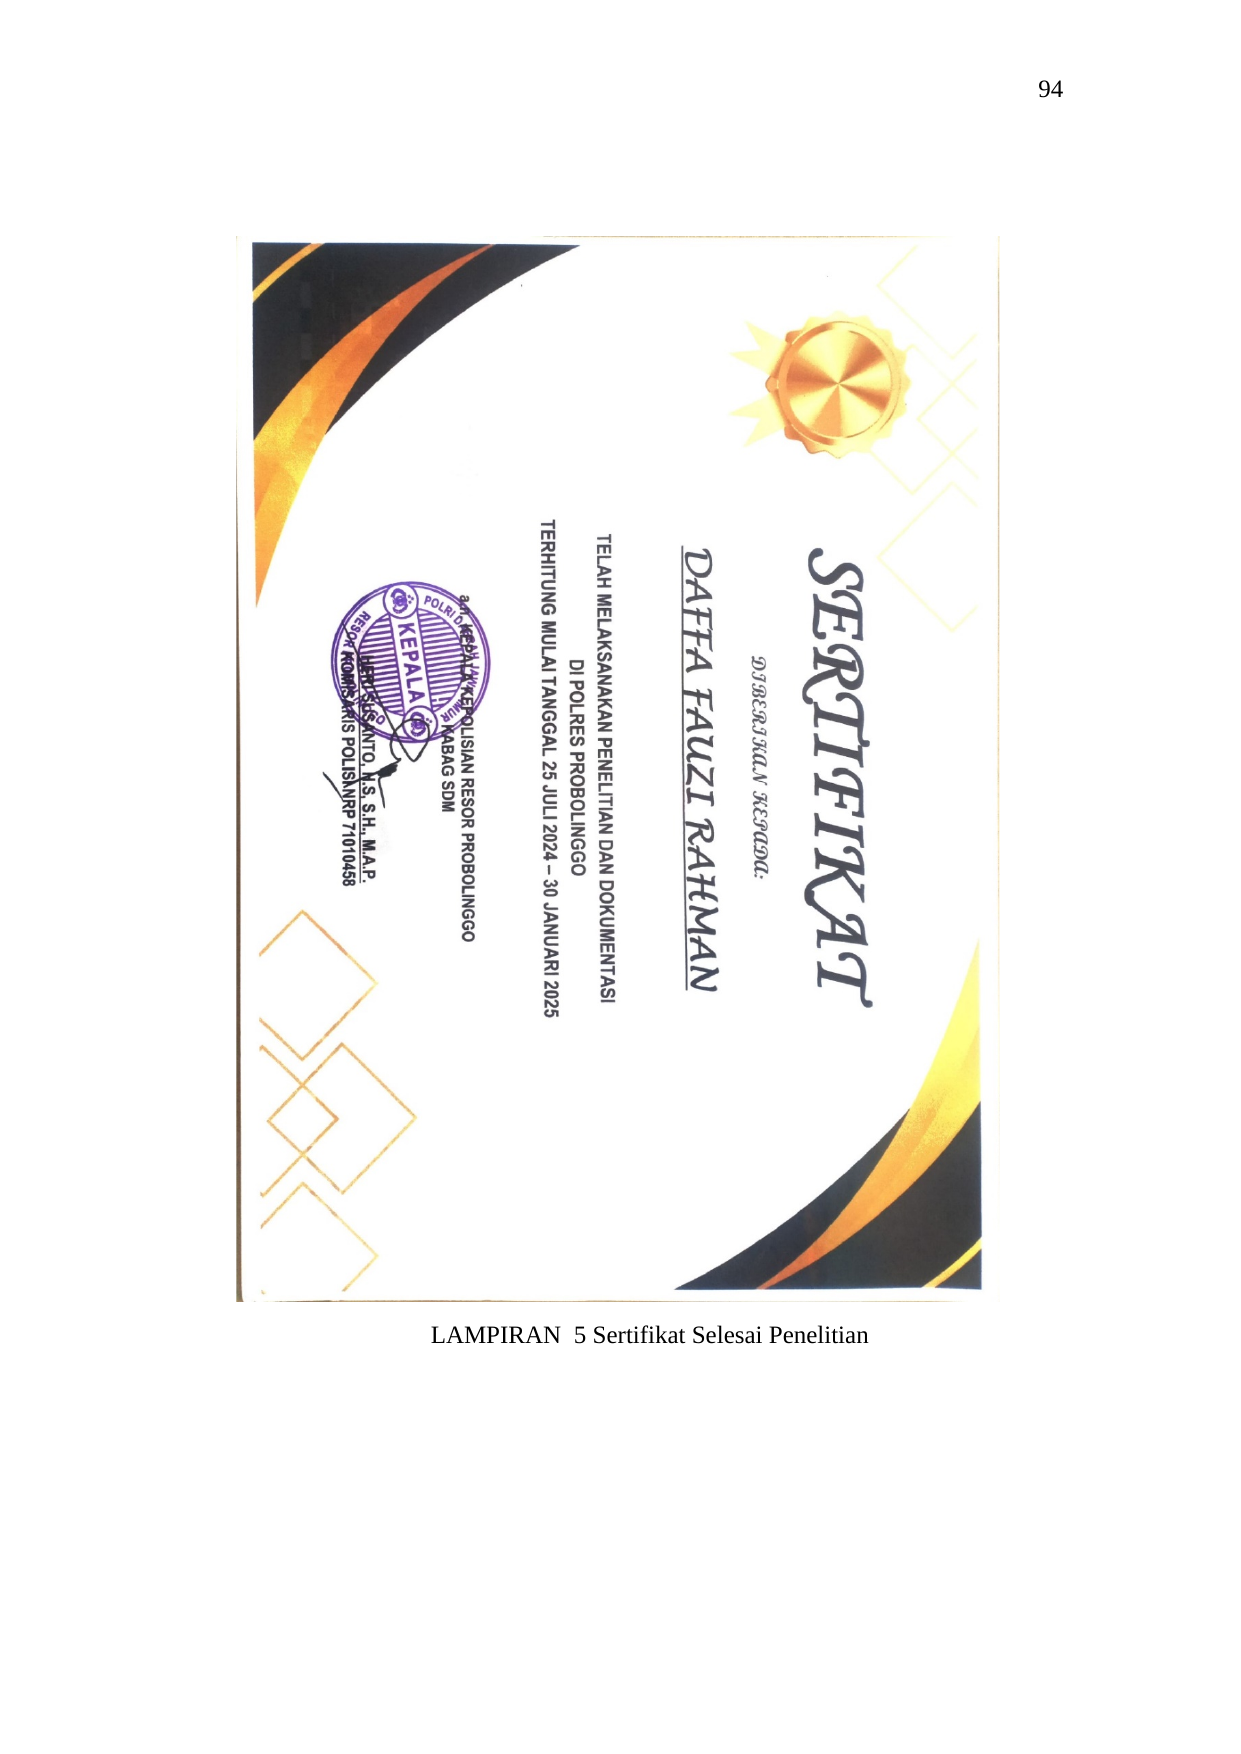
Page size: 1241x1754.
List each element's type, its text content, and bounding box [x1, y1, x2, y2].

picture [236, 236, 1000, 1302]
text LAMPIRAN 5 Sertifikat Selesai Penelitian [236, 1321, 1063, 1349]
